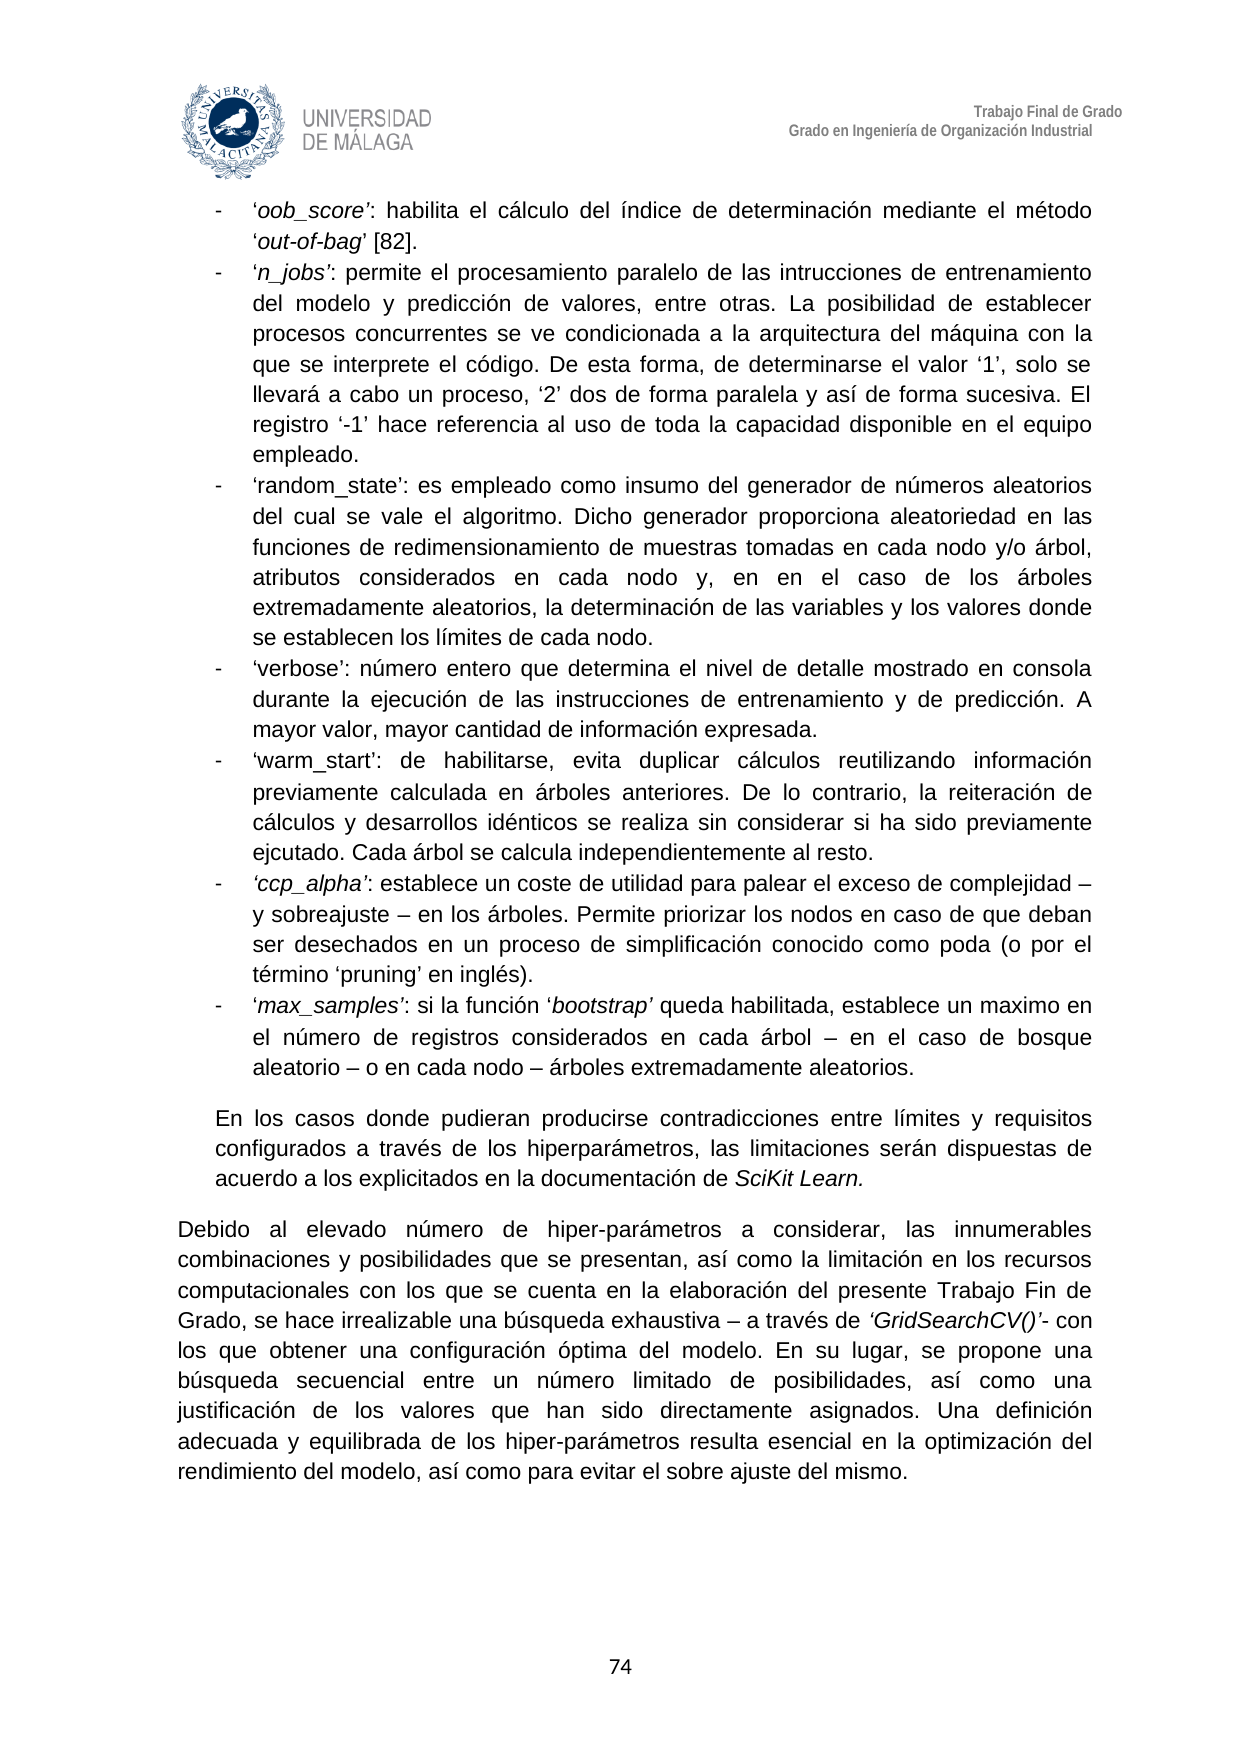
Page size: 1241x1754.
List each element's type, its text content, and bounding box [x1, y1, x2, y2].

list ‘max_samples’: si la función ‘bootstrap’ queda habilitada, establece un maximo en el número de registros considerados en cada árbol – en el caso de bosque aleatorio – o en cada nodo – árboles extremadamente aleatorios. [215, 992, 1093, 1080]
list ‘warm_start’: de habilitarse, evita duplicar cálculos reutilizando información previamente calculada en árboles anteriores. De lo contrario, la reiteración de cálculos y desarrollos idénticos se realiza sin considerar si ha sido previamente ejcutado. Cada árbol se calcula independientemente al resto. [215, 747, 1093, 865]
list ‘verbose’: número entero que determina el nivel de detalle mostrado en consola durante la ejecución de las instrucciones de entrenamiento y de predicción. A mayor valor, mayor cantidad de información expresada. [215, 654, 1093, 743]
text Debido al elevado número de hiper-parámetros a considerar, las innumerables combinaciones y posibilidades que se presentan, así como la limitación en los recursos computacionales con los que se cuenta en la elaboración del presente Trabajo Fin de Grado, se hace irrealizable una búsqueda exhaustiva – a través de ‘GridSearchCV()’- con los que obtener una configuración óptima del modelo. En su lugar, se propone una búsqueda secuencial entre un número limitado de posibilidades, así como una justificación de los valores que han sido directamente asignados. Una definición adecuada y equilibrada de los hiper-parámetros resulta esencial en la optimización del rendimiento del modelo, así como para evitar el sobre ajuste del mismo. [177, 1216, 1093, 1484]
list ‘random_state’: es empleado como insumo del generador de números aleatorios del cual se vale el algoritmo. Dicho generador proporciona aleatoriedad en las funciones de redimensionamiento de muestras tomadas en cada nodo y/o árbol, atributos considerados en cada nodo y, en en el caso de los árboles extremadamente aleatorios, la determinación de las variables y los valores donde se establecen los límites de cada nodo. [215, 471, 1093, 650]
list ‘ccp_alpha’: establece un coste de utilidad para palear el exceso de complejidad – y sobreajuste – en los árboles. Permite priorizar los nodos en caso de que deban ser desechados en un proceso de simplificación conocido como poda (o por el término ‘pruning’ en inglés). [215, 869, 1093, 988]
list ‘oob_score’: habilita el cálculo del índice de determinación mediante el método ‘out-of-bag’ [82]. [215, 196, 1093, 254]
list ‘n_jobs’: permite el procesamiento paralelo de las intrucciones de entrenamiento del modelo y predicción de valores, entre otras. La posibilidad de establecer procesos concurrentes se ve condicionada a la arquitectura del máquina con la que se interprete el código. De esta forma, de determinarse el valor ‘1’, solo se llevará a cabo un proceso, ‘2’ dos de forma paralela y así de forma sucesiva. El registro ‘-1’ hace referencia al uso de toda la capacidad disponible en el equipo empleado. [215, 258, 1093, 467]
text En los casos donde pudieran producirse contradicciones entre límites y requisitos configurados a través de los hiperparámetros, las limitaciones serán dispuestas de acuerdo a los explicitados en la documentación de SciKit Learn. [215, 1105, 1093, 1191]
picture [176, 73, 444, 185]
